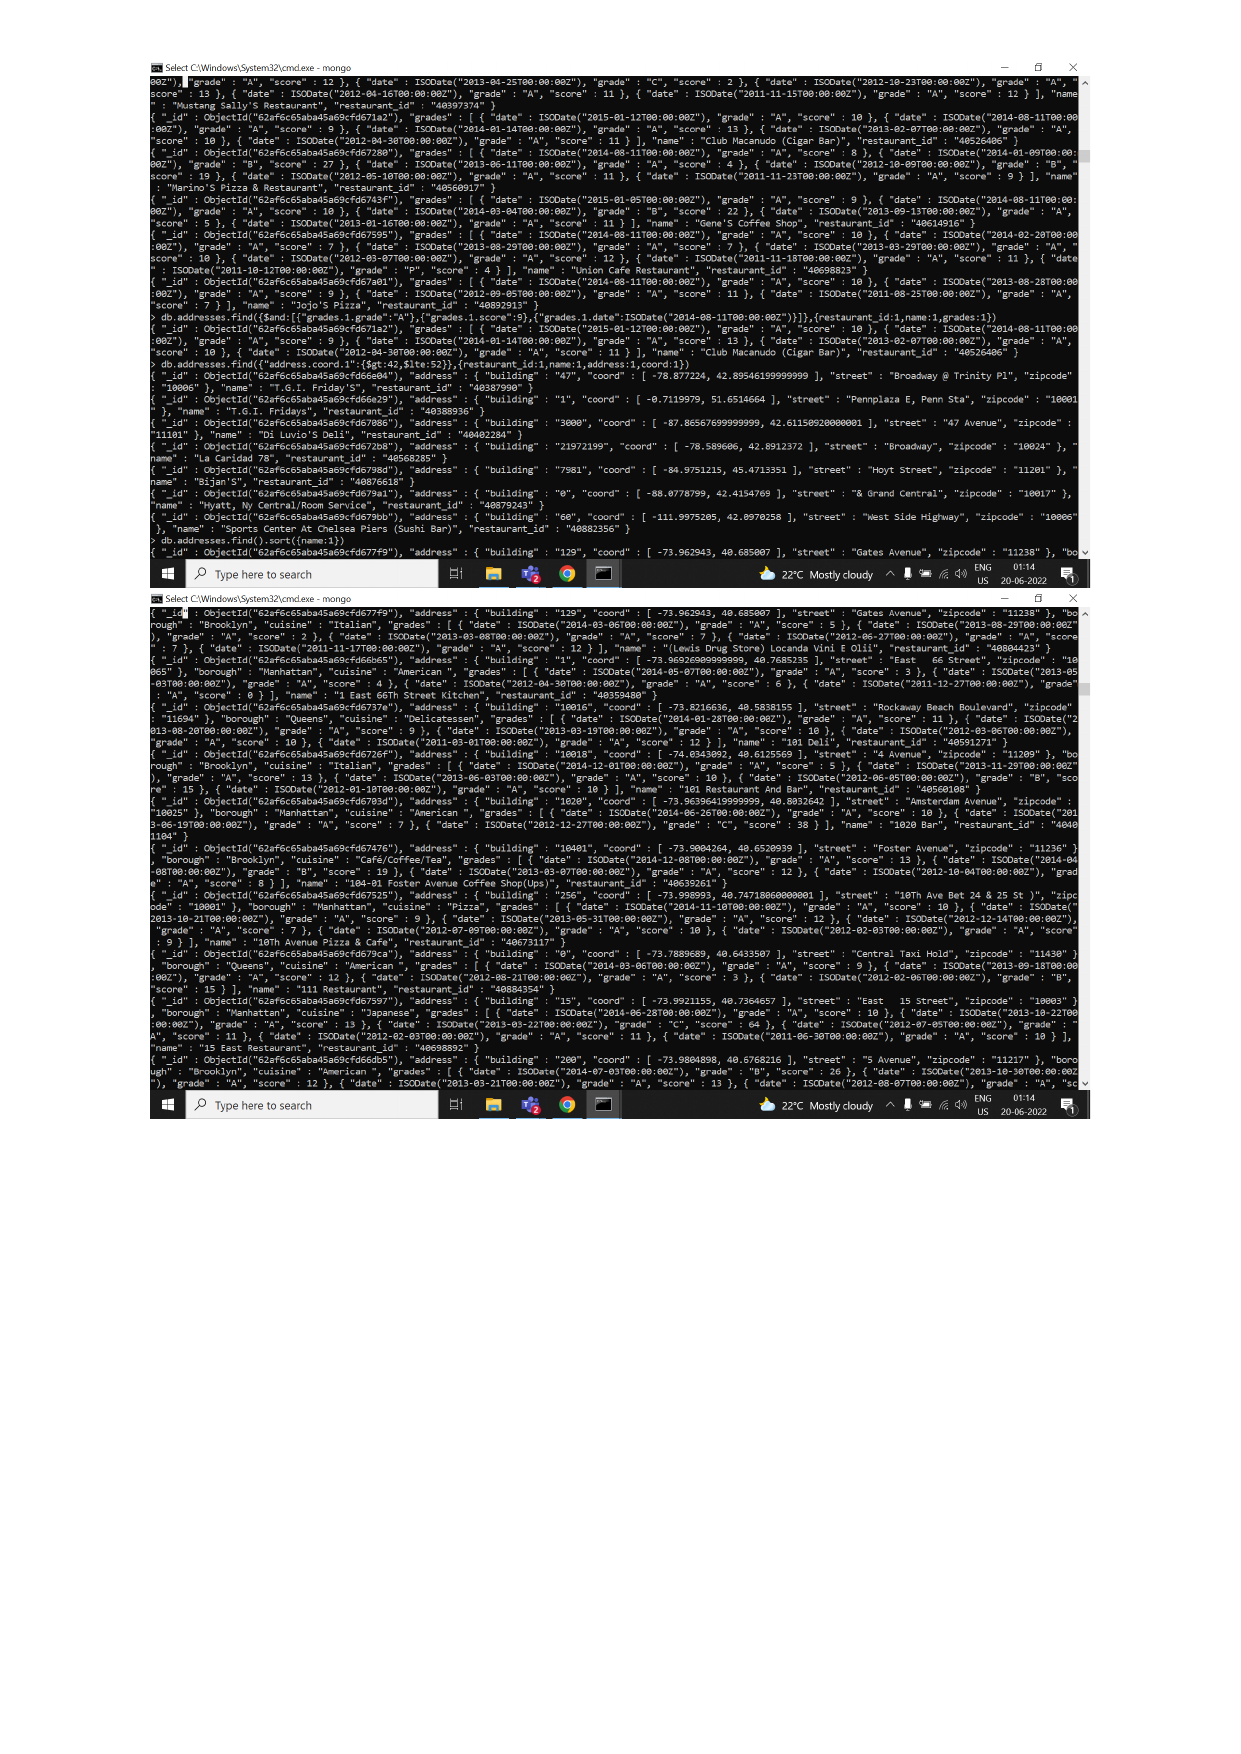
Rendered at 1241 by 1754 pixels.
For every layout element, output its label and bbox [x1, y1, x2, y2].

picture [150, 590, 1091, 1119]
picture [150, 59, 1091, 588]
